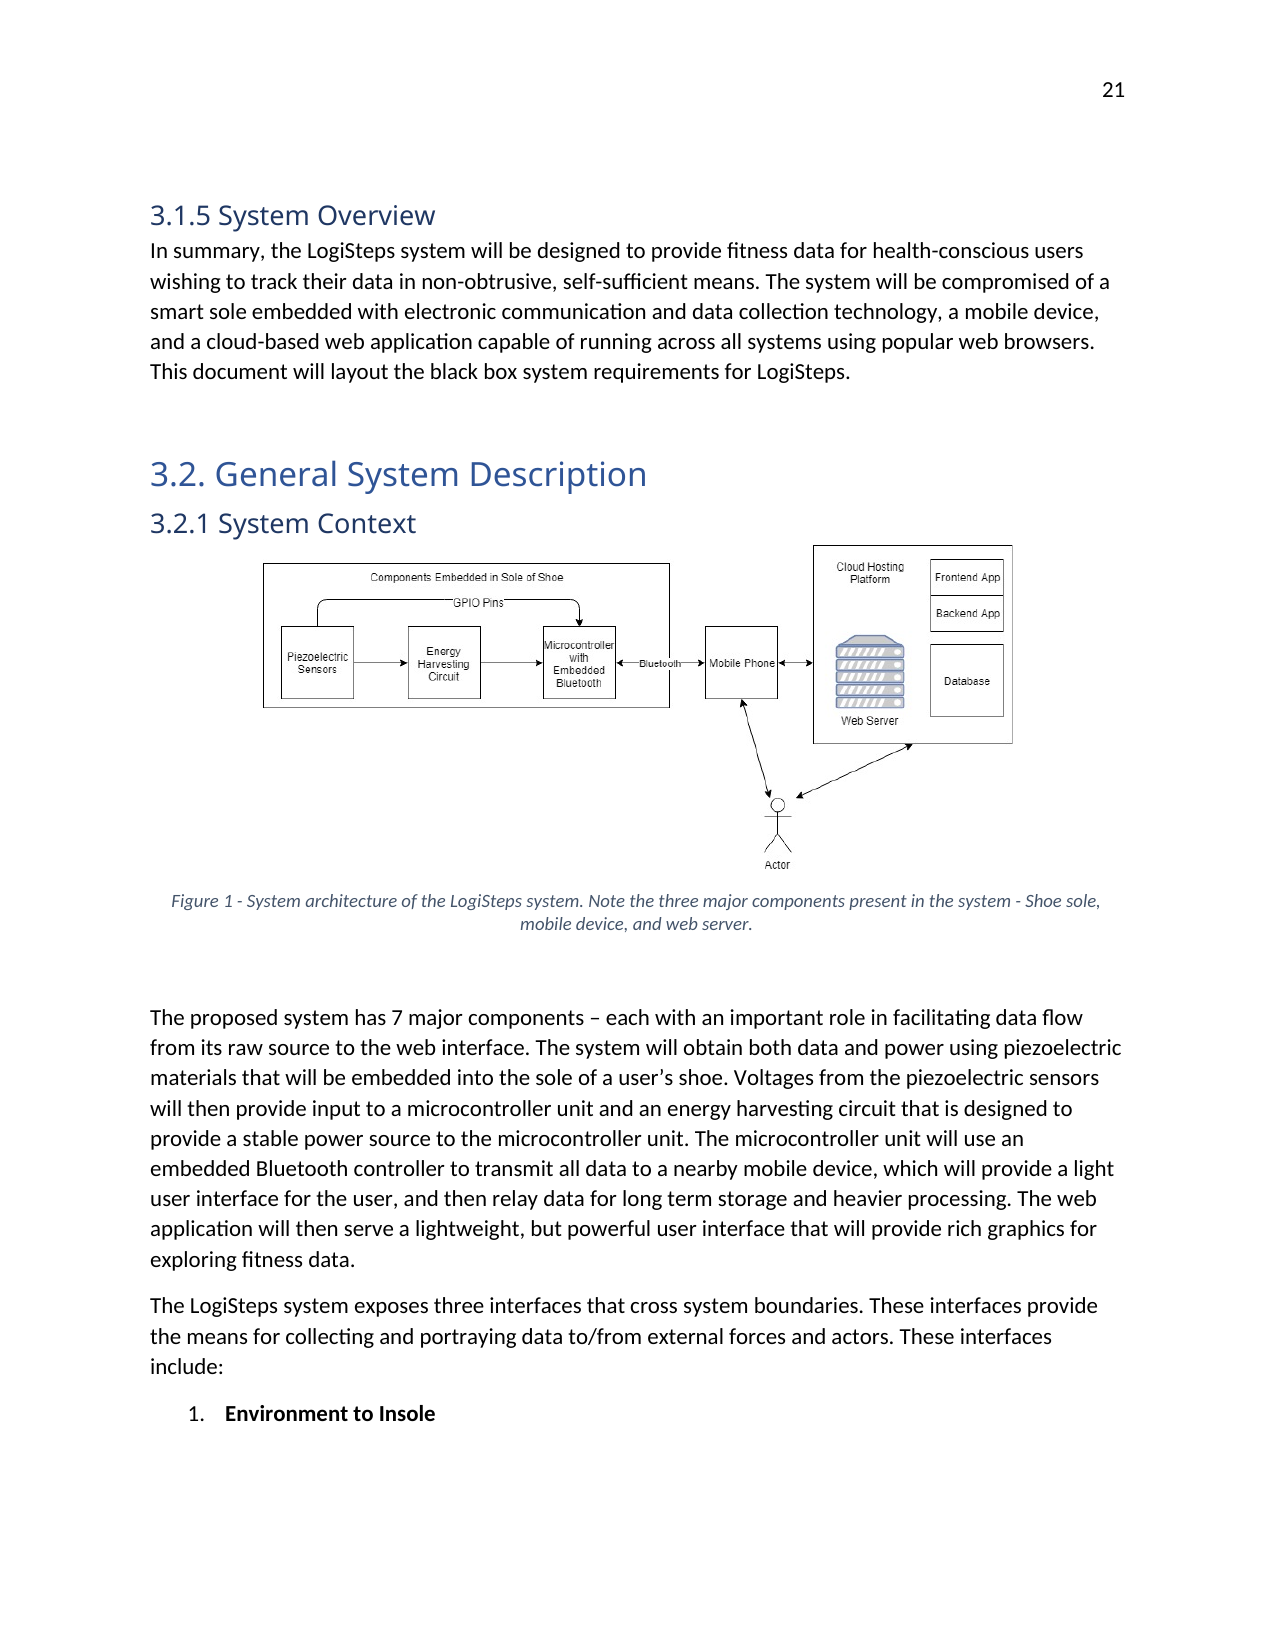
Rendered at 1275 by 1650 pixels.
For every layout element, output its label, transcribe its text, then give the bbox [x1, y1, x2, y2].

picture [262, 544, 1013, 871]
text The proposed system has 7 major components – each with an important role in facilitating data flow from its raw source to the web interface. The system will obtain both data and power using piezoelectric materials that will be embedded into the sole of a user’s shoe. Voltages from the piezoelectric sensors will then provide input to a microcontroller unit and an energy harvesting circuit that is designed to provide a stable power source to the microcontroller unit. The microcontroller unit will use an embedded Bluetooth controller to transmit all data to a nearby mobile device, which will provide a light user interface for the user, and then relay data for long term storage and heavier processing. The web application will then serve a lightweight, but powerful user interface that will provide rich graphics for exploring fitness data. [150, 1003, 1125, 1273]
subtitle 3.2. General System Description [150, 451, 1125, 497]
list Environment to Insole [187, 1399, 1125, 1427]
subtitle 3.1.5 System Overview [150, 197, 1125, 234]
subtitle 3.2.1 System Context [150, 504, 1125, 541]
text In summary, the LogiSteps system will be designed to provide fitness data for health-conscious users wishing to track their data in non-obtrusive, self-sufficient means. The system will be compromised of a smart sole embedded with electronic communication and data collection technology, a mobile device, and a cloud-based web application capable of running across all systems using popular web browsers. This document will layout the black box system requirements for LogiSteps. [150, 237, 1125, 386]
text The LogiSteps system exposes three interfaces that cross system boundaries. These interfaces provide the means for collecting and portraying data to/from external forces and actors. These interfaces include: [150, 1292, 1125, 1380]
